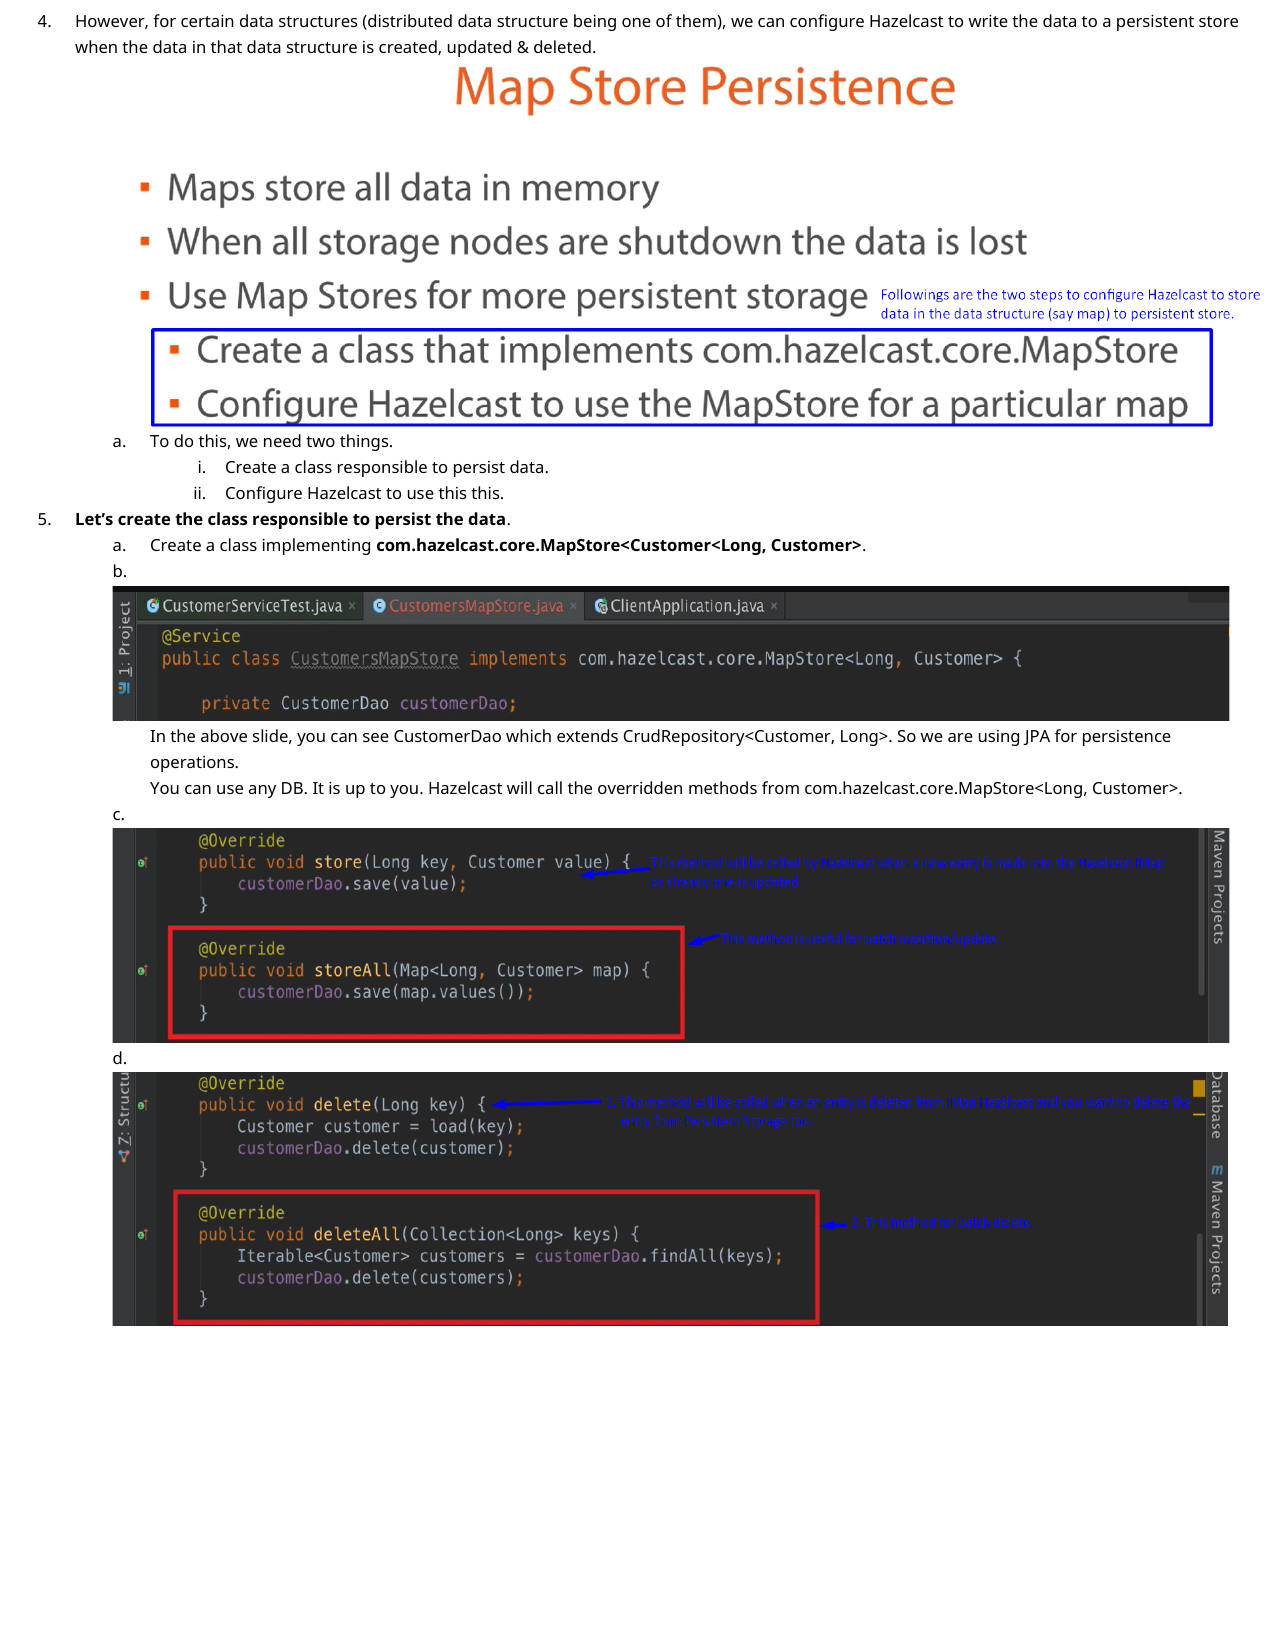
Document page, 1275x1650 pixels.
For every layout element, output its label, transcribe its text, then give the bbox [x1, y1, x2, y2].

picture [112, 1072, 1228, 1326]
list To do this, we need two things. [112, 430, 1255, 452]
picture [112, 586, 1230, 721]
picture [112, 828, 1230, 1043]
list Create a class implementing com.hazelcast.core.MapStore<Customer<Long, Customer>. [112, 534, 1255, 557]
list In the above slide, you can see CustomerDao which extends CrudRepository<Customer, Long>. So we are using JPA for persistence operations. You can use any DB. It is up to you. Hazelcast will call the overridden methods from com.hazelcast.core.MapStore<Long, Customer>. [150, 724, 1255, 799]
list Let’s create the class responsible to persist the data. [37, 508, 1255, 531]
list Configure Hazelcast to use this this. [206, 482, 1255, 504]
list Create a class responsible to persist data. [206, 456, 1255, 478]
picture [75, 61, 1275, 427]
